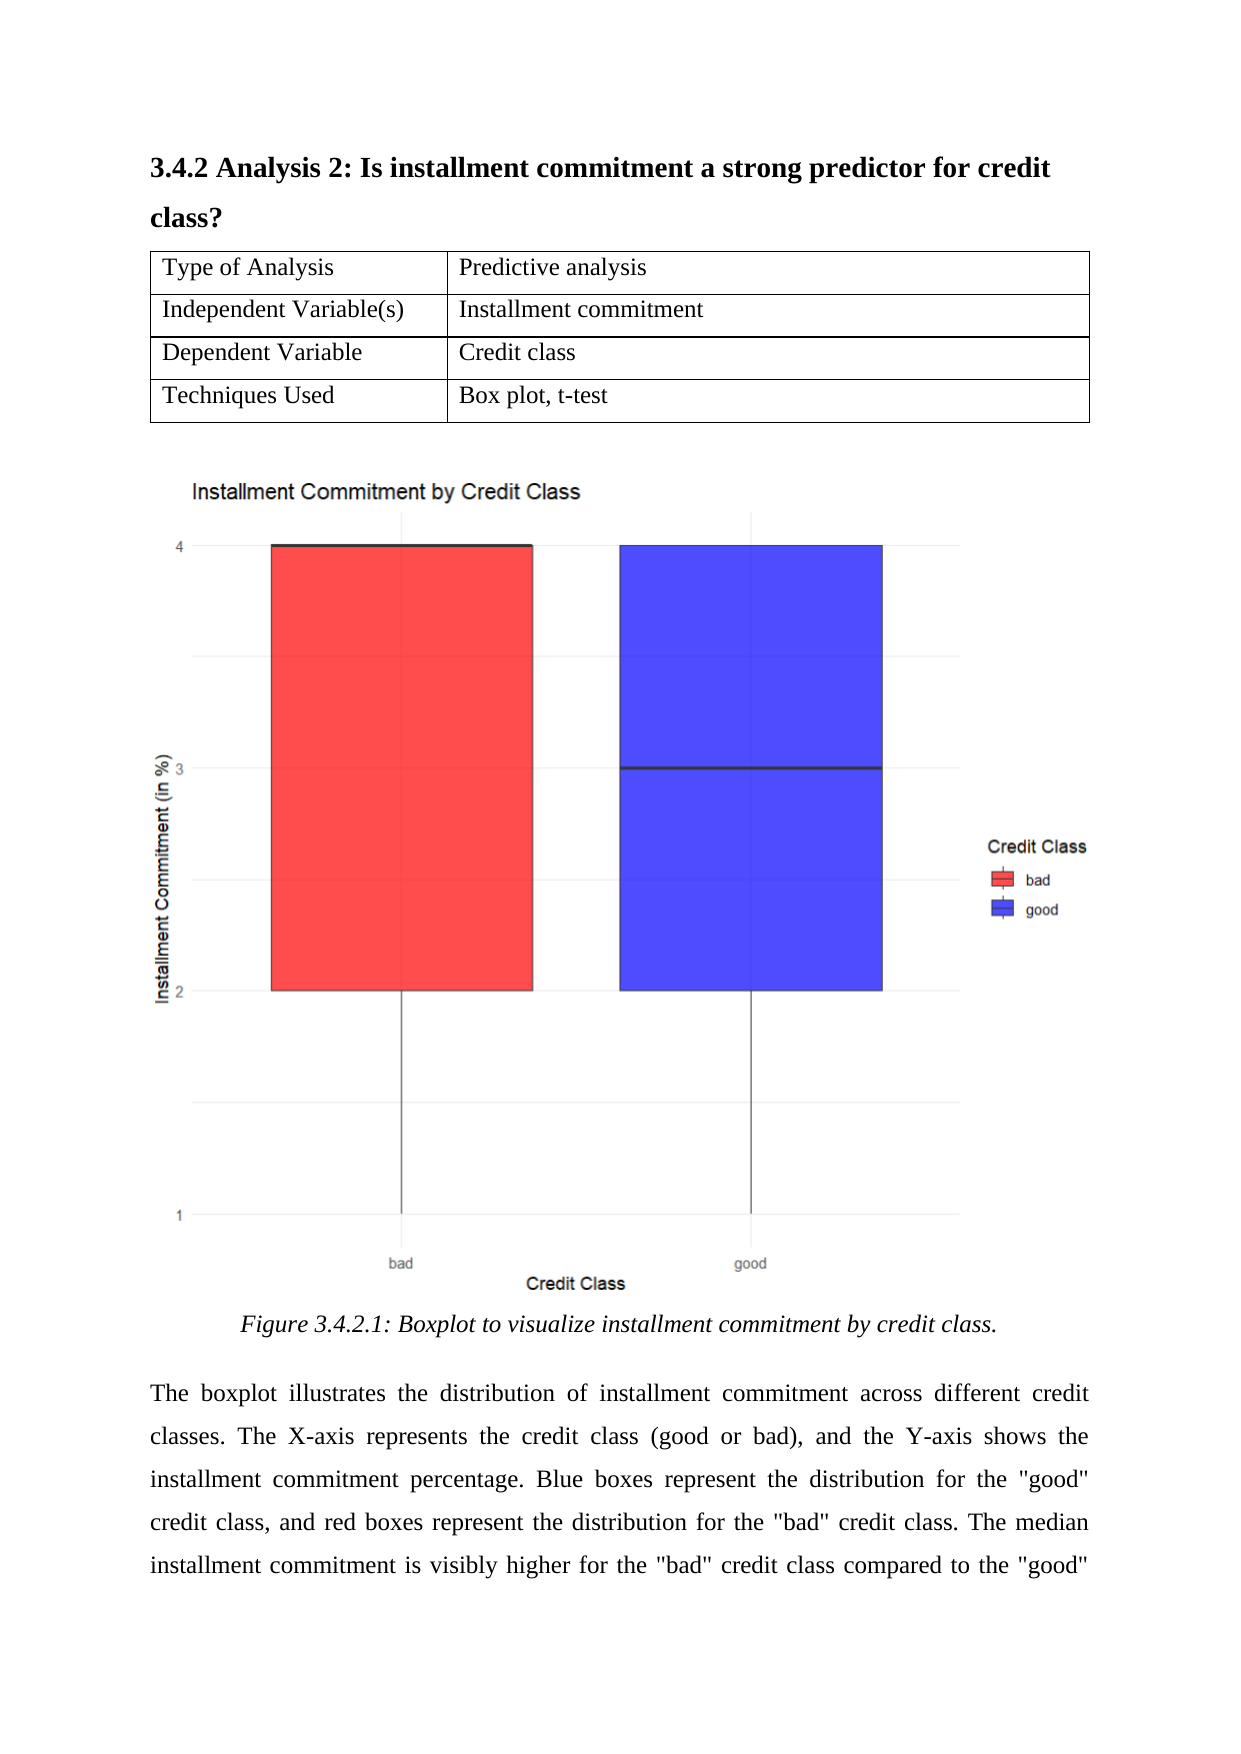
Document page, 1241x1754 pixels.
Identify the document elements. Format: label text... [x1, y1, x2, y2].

table_cell Credit class [448, 338, 1089, 379]
subtitle 3.4.2 Analysis 2: Is installment commitment a strong predictor for credit class? [150, 150, 1090, 234]
table_cell Dependent Variable [151, 338, 447, 379]
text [150, 1378, 1090, 1579]
table_cell Box plot, t-test [448, 380, 1089, 422]
table_cell Techniques Used [151, 380, 447, 422]
text Figure 3.4.2.1: Boxplot to visualize installment commitment by credit class. [150, 1296, 1090, 1338]
table_cell Installment commitment [448, 295, 1089, 336]
picture [150, 479, 1090, 1296]
table_cell Independent Variable(s) [151, 295, 447, 336]
table_header Predictive analysis [448, 252, 1089, 293]
table_header Type of Analysis [151, 252, 447, 293]
